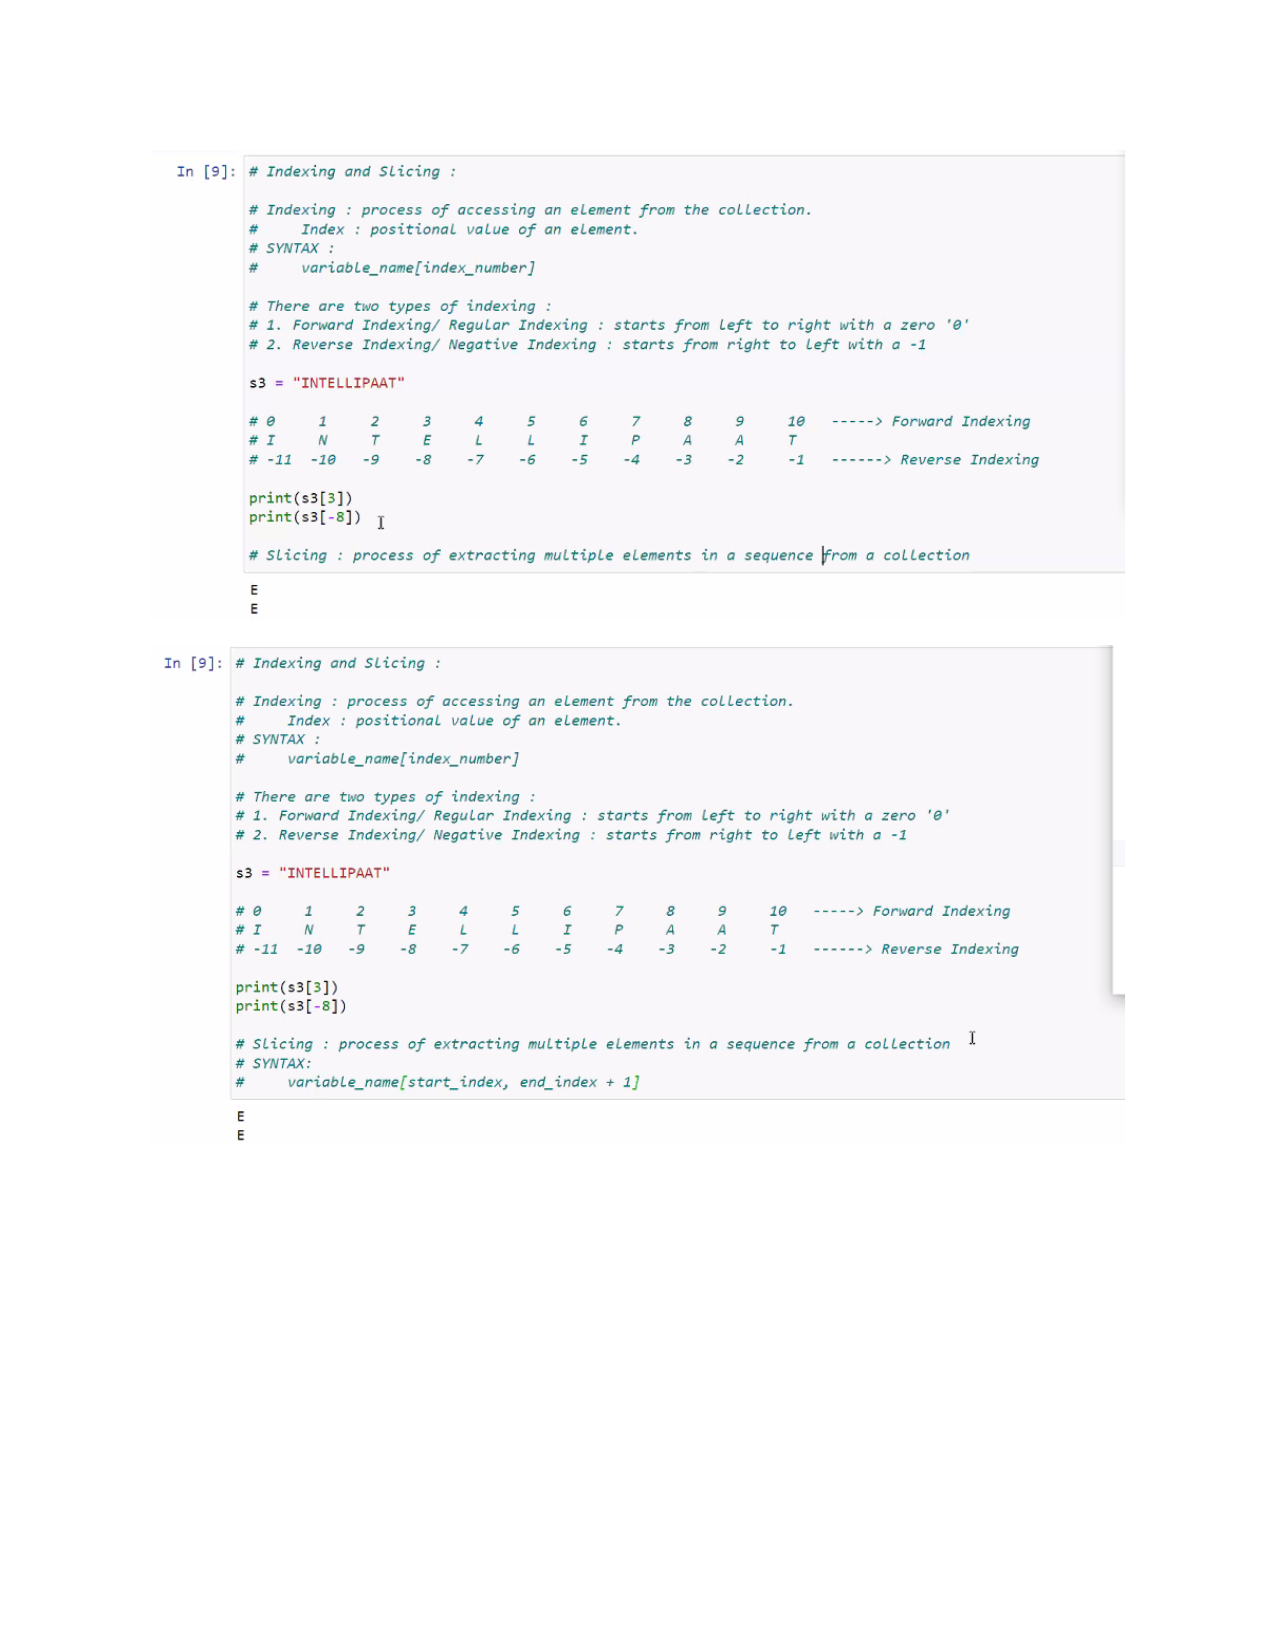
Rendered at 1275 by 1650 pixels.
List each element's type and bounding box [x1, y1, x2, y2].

picture [150, 150, 1125, 620]
picture [150, 645, 1125, 1146]
